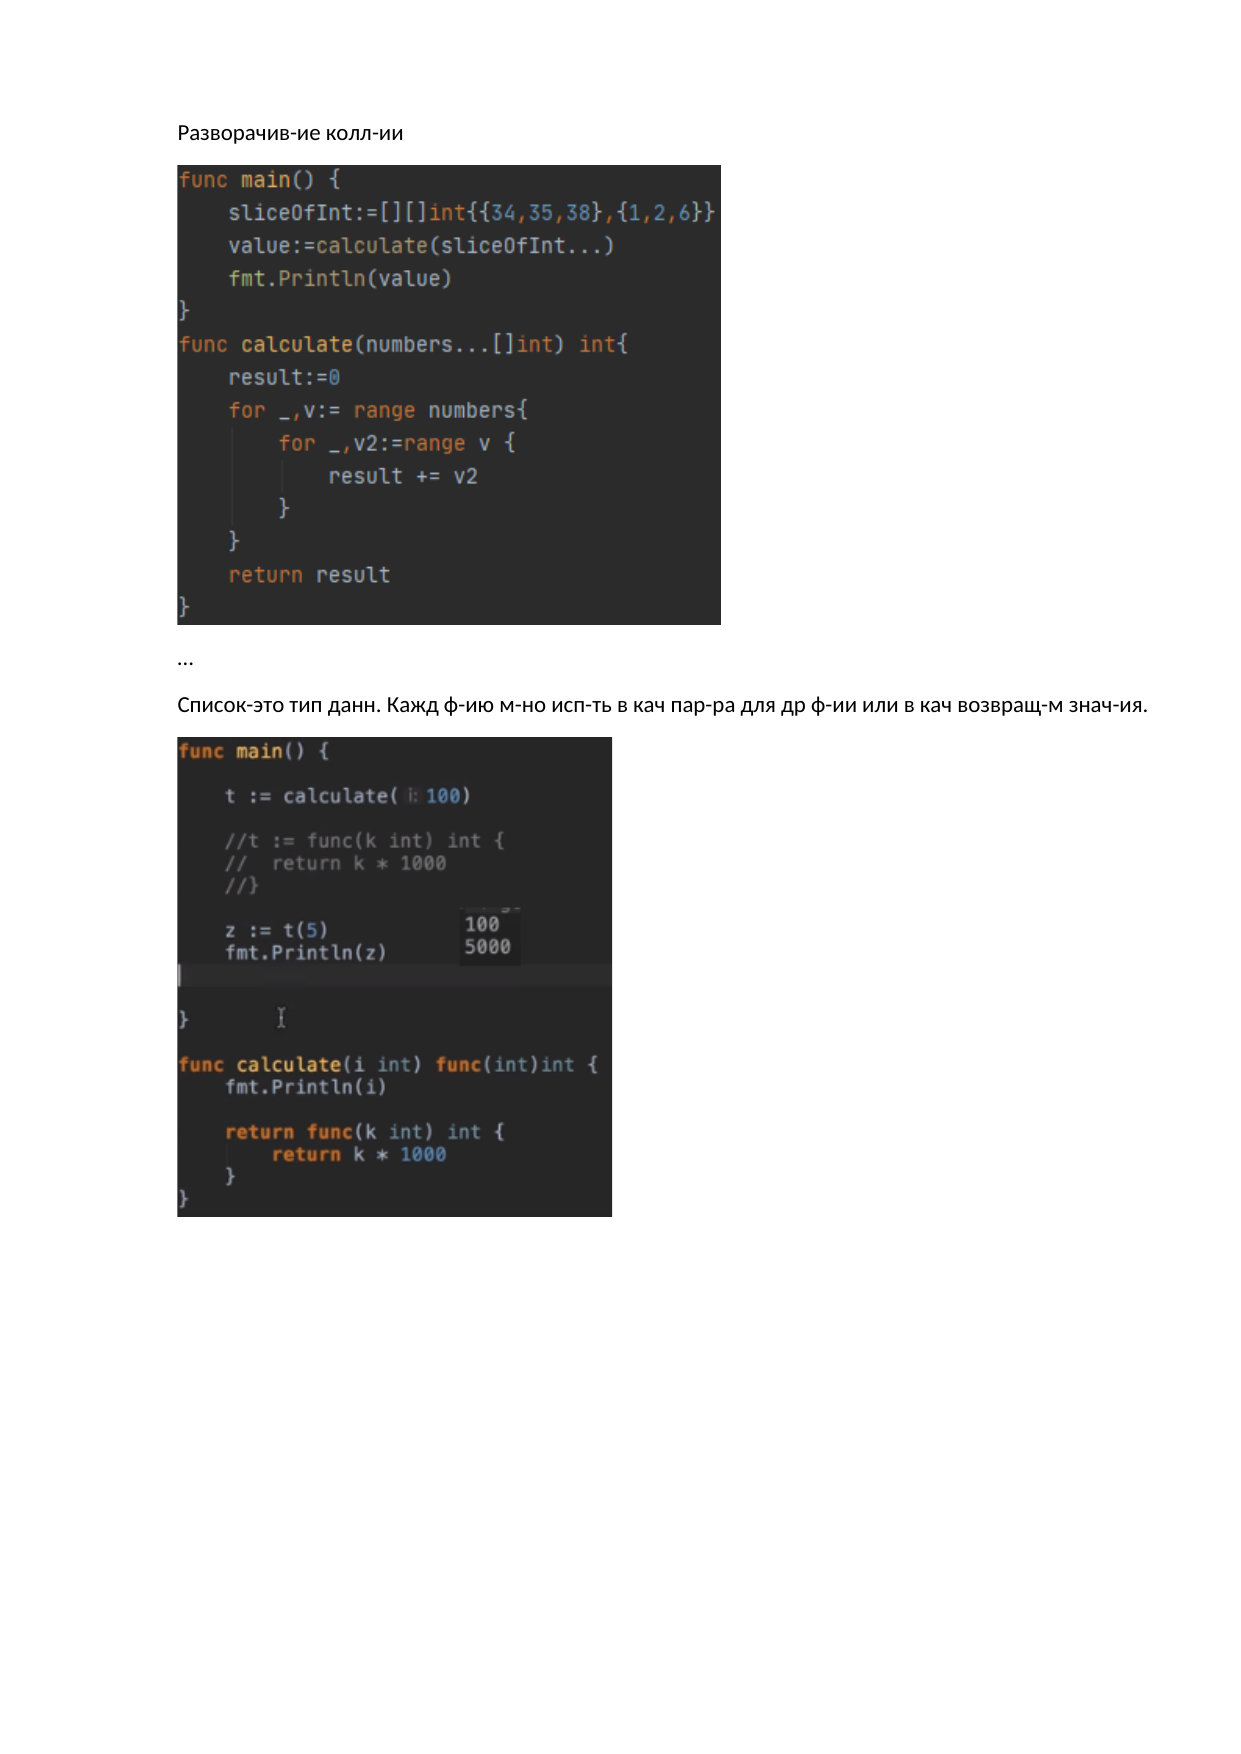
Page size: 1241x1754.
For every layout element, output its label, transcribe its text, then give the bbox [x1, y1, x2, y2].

text … [177, 643, 1152, 671]
text Список-это тип данн. Кажд ф-ию м-но исп-ть в кач пар-ра для др ф-ии или в кач возвращ-м знач-ия. [177, 690, 1152, 718]
picture [177, 737, 613, 1217]
picture [177, 165, 721, 625]
text Разворачив-ие колл-ии [177, 118, 1152, 146]
